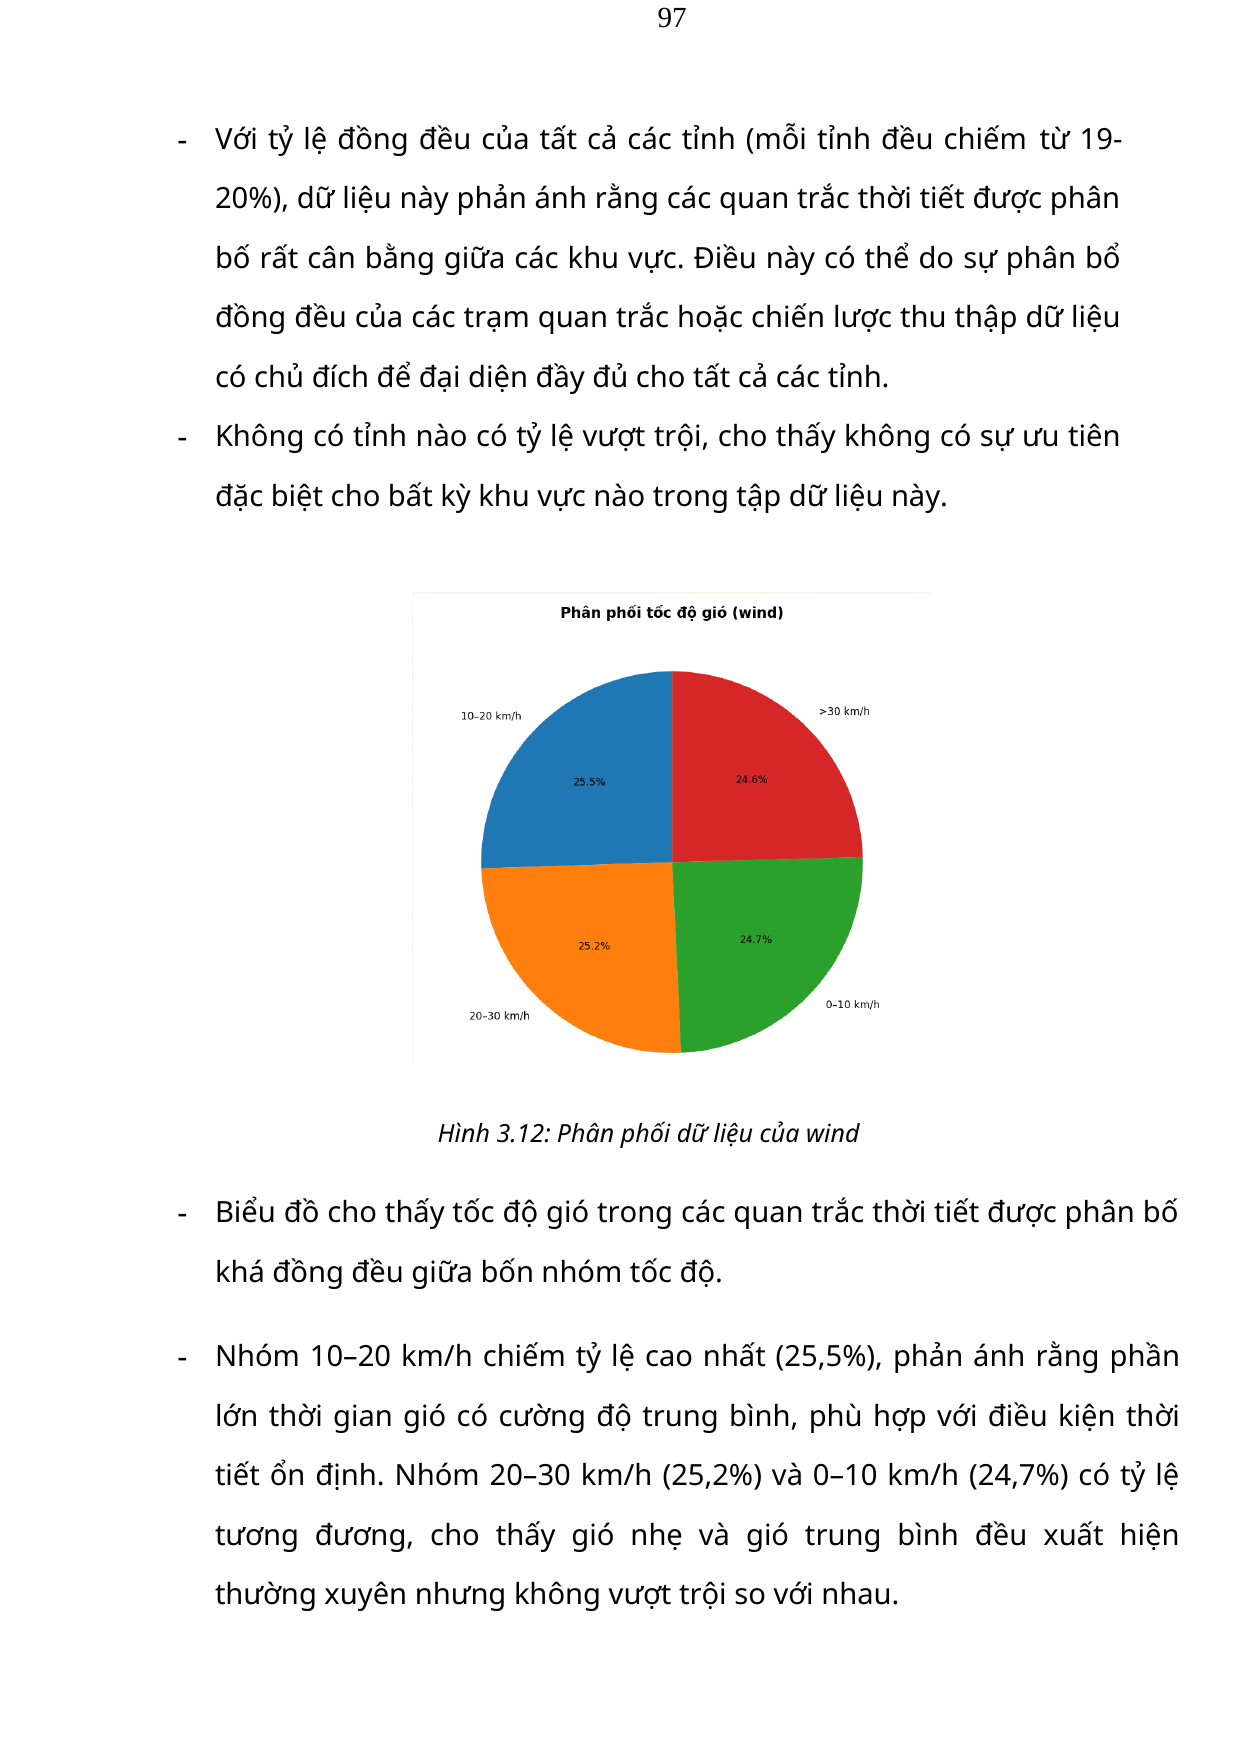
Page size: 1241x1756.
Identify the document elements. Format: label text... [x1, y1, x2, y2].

list Biểu đồ cho thấy tốc độ gió trong các quan trắc thời tiết được phân bố khá đồng đều giữa bốn nhóm tốc độ. [177, 1192, 1181, 1291]
text Hình 3.12: Phân phối dữ liệu của wind [162, 1116, 1137, 1149]
list Nhóm 10–20 km/h chiếm tỷ lệ cao nhất (25,5%), phản ánh rằng phần lớn thời gian gió có cường độ trung bình, phù hợp với điều kiện thời tiết ổn định. Nhóm 20–30 km/h (25,2%) và 0–10 km/h (24,7%) có tỷ lệ tương đương, cho thấy gió nhẹ và gió trung bình đều xuất hiện thường xuyên nhưng không vượt trội so với nhau. [177, 1336, 1181, 1613]
picture [412, 592, 931, 1066]
list Không có tỉnh nào có tỷ lệ vượt trội, cho thấy không có sự ưu tiên đặc biệt cho bất kỳ khu vực nào trong tập dữ liệu này. [177, 415, 1122, 514]
list Với tỷ lệ đồng đều của tất cả các tỉnh (mỗi tỉnh đều chiếm từ 19-20%), dữ liệu này phản ánh rằng các quan trắc thời tiết được phân bố rất cân bằng giữa các khu vực. Điều này có thể do sự phân bổ đồng đều của các trạm quan trắc hoặc chiến lược thu thập dữ liệu có chủ đích để đại diện đầy đủ cho tất cả các tỉnh. [177, 118, 1122, 396]
